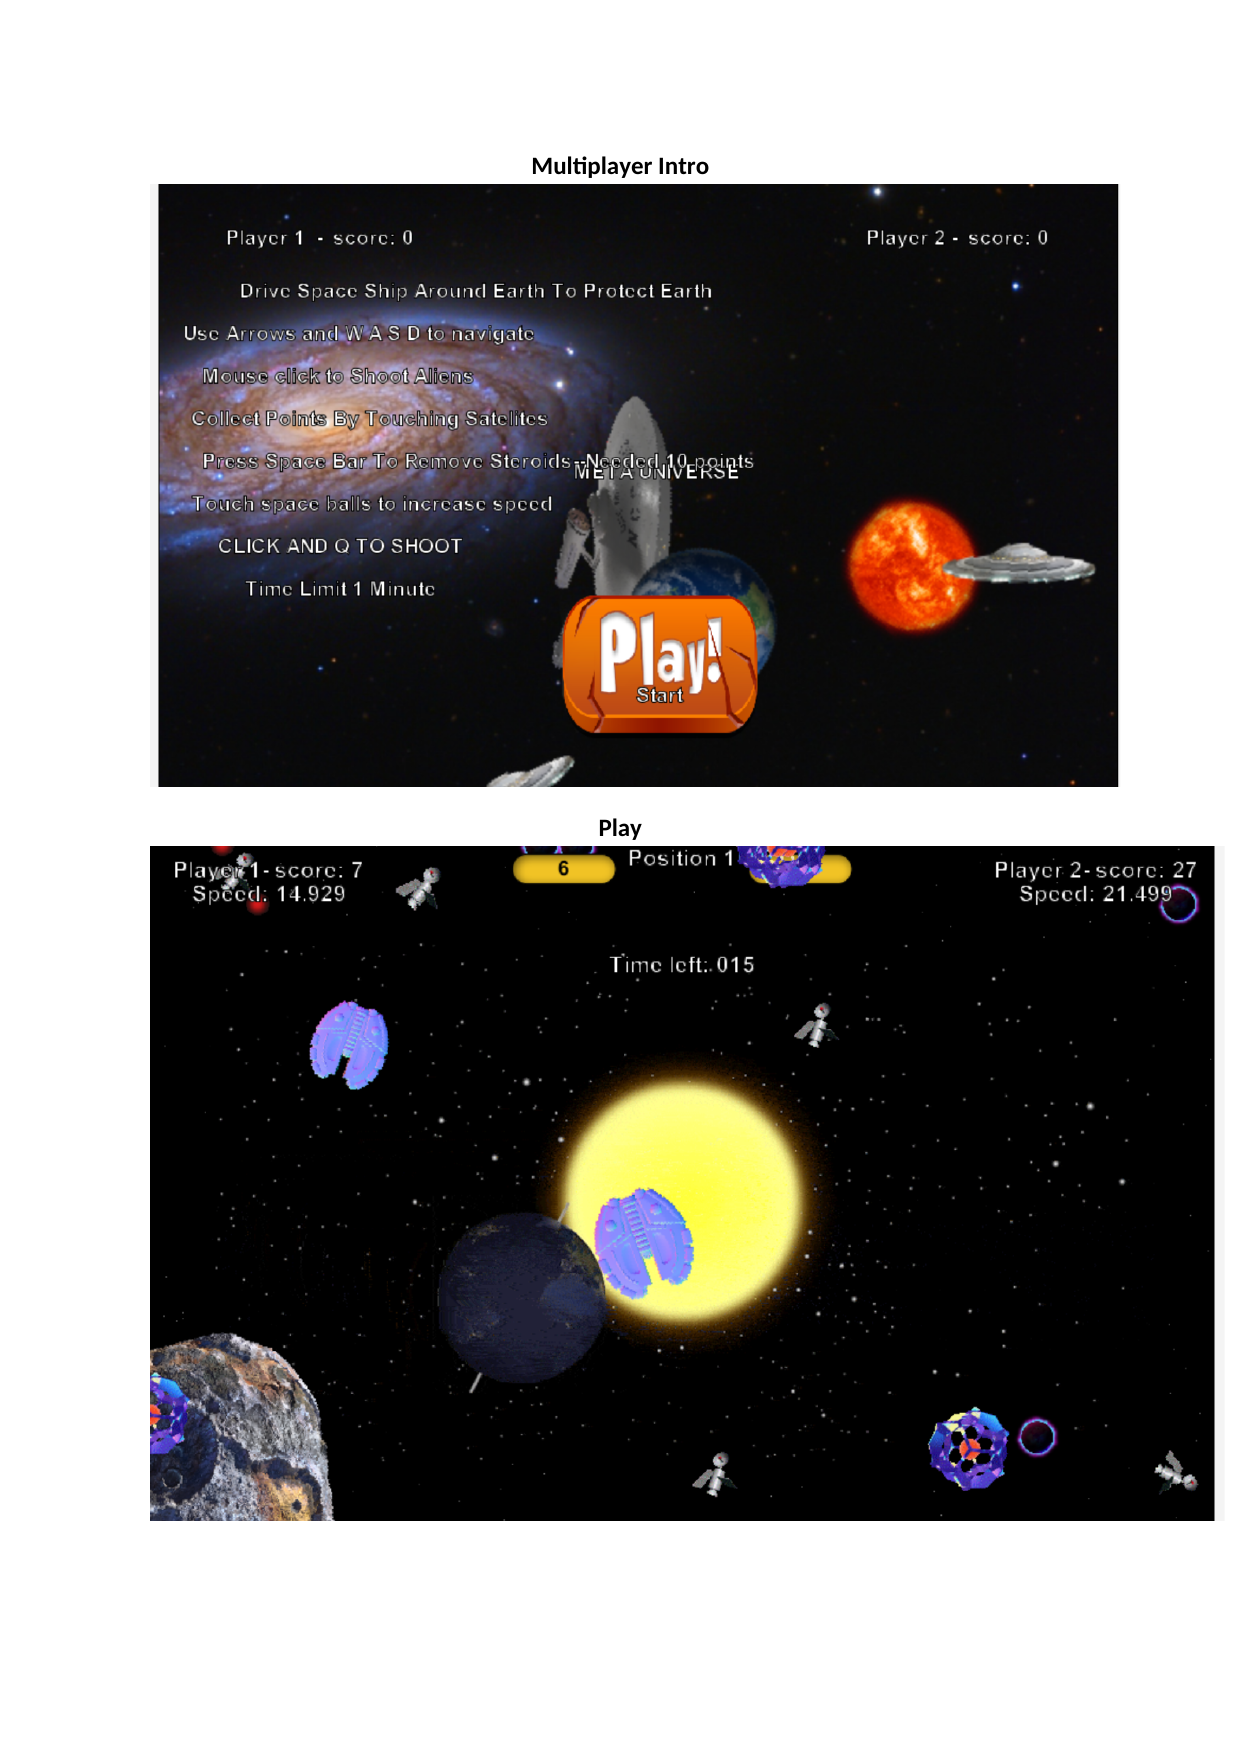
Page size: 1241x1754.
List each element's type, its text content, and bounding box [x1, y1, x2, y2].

picture [150, 184, 1121, 787]
text Play [150, 812, 1090, 846]
picture [150, 846, 1225, 1521]
text Multiplayer Intro [150, 150, 1090, 184]
